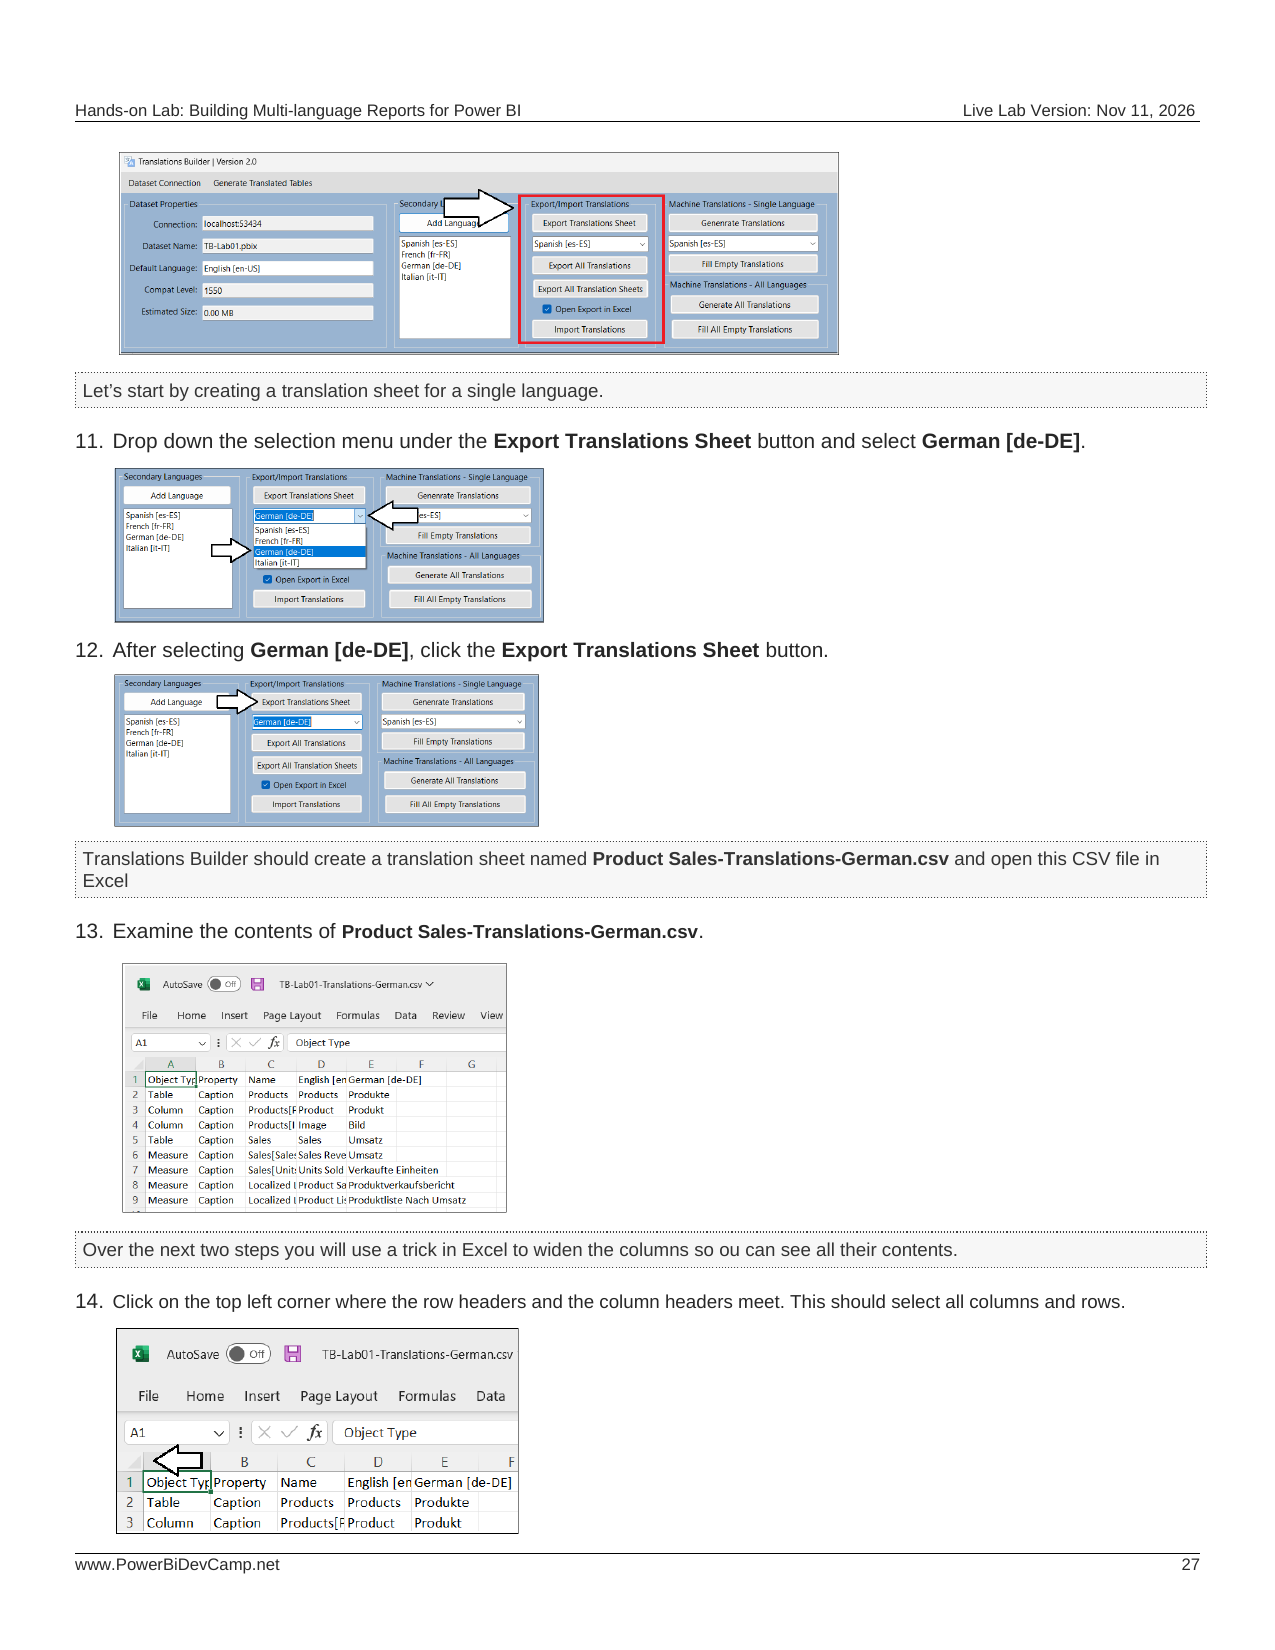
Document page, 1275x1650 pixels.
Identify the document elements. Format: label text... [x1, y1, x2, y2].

text Over the next two steps you will use a trick in Excel to widen the columns so ou can see all their contents. [75, 1231, 1207, 1268]
picture [112, 955, 512, 1219]
picture [112, 674, 540, 829]
text After selecting German [de-DE], click the Export Translations Sheet button. [75, 638, 1200, 662]
picture [112, 465, 547, 626]
picture [112, 1325, 524, 1538]
text Examine the contents of Product Sales-Translations-German.csv. [75, 919, 1200, 943]
text Let’s start by creating a translation sheet for a single language. [75, 372, 1207, 408]
text Translations Builder should create a translation sheet named Product Sales-Translations-German.csv and open this CSV file in Excel [75, 841, 1207, 898]
text Drop down the selection menu under the Export Translations Sheet button and select German [de-DE]. [75, 429, 1200, 453]
text Click on the top left corner where the row headers and the column headers meet. This should select all columns and rows. [75, 1288, 1200, 1312]
picture [112, 146, 844, 360]
